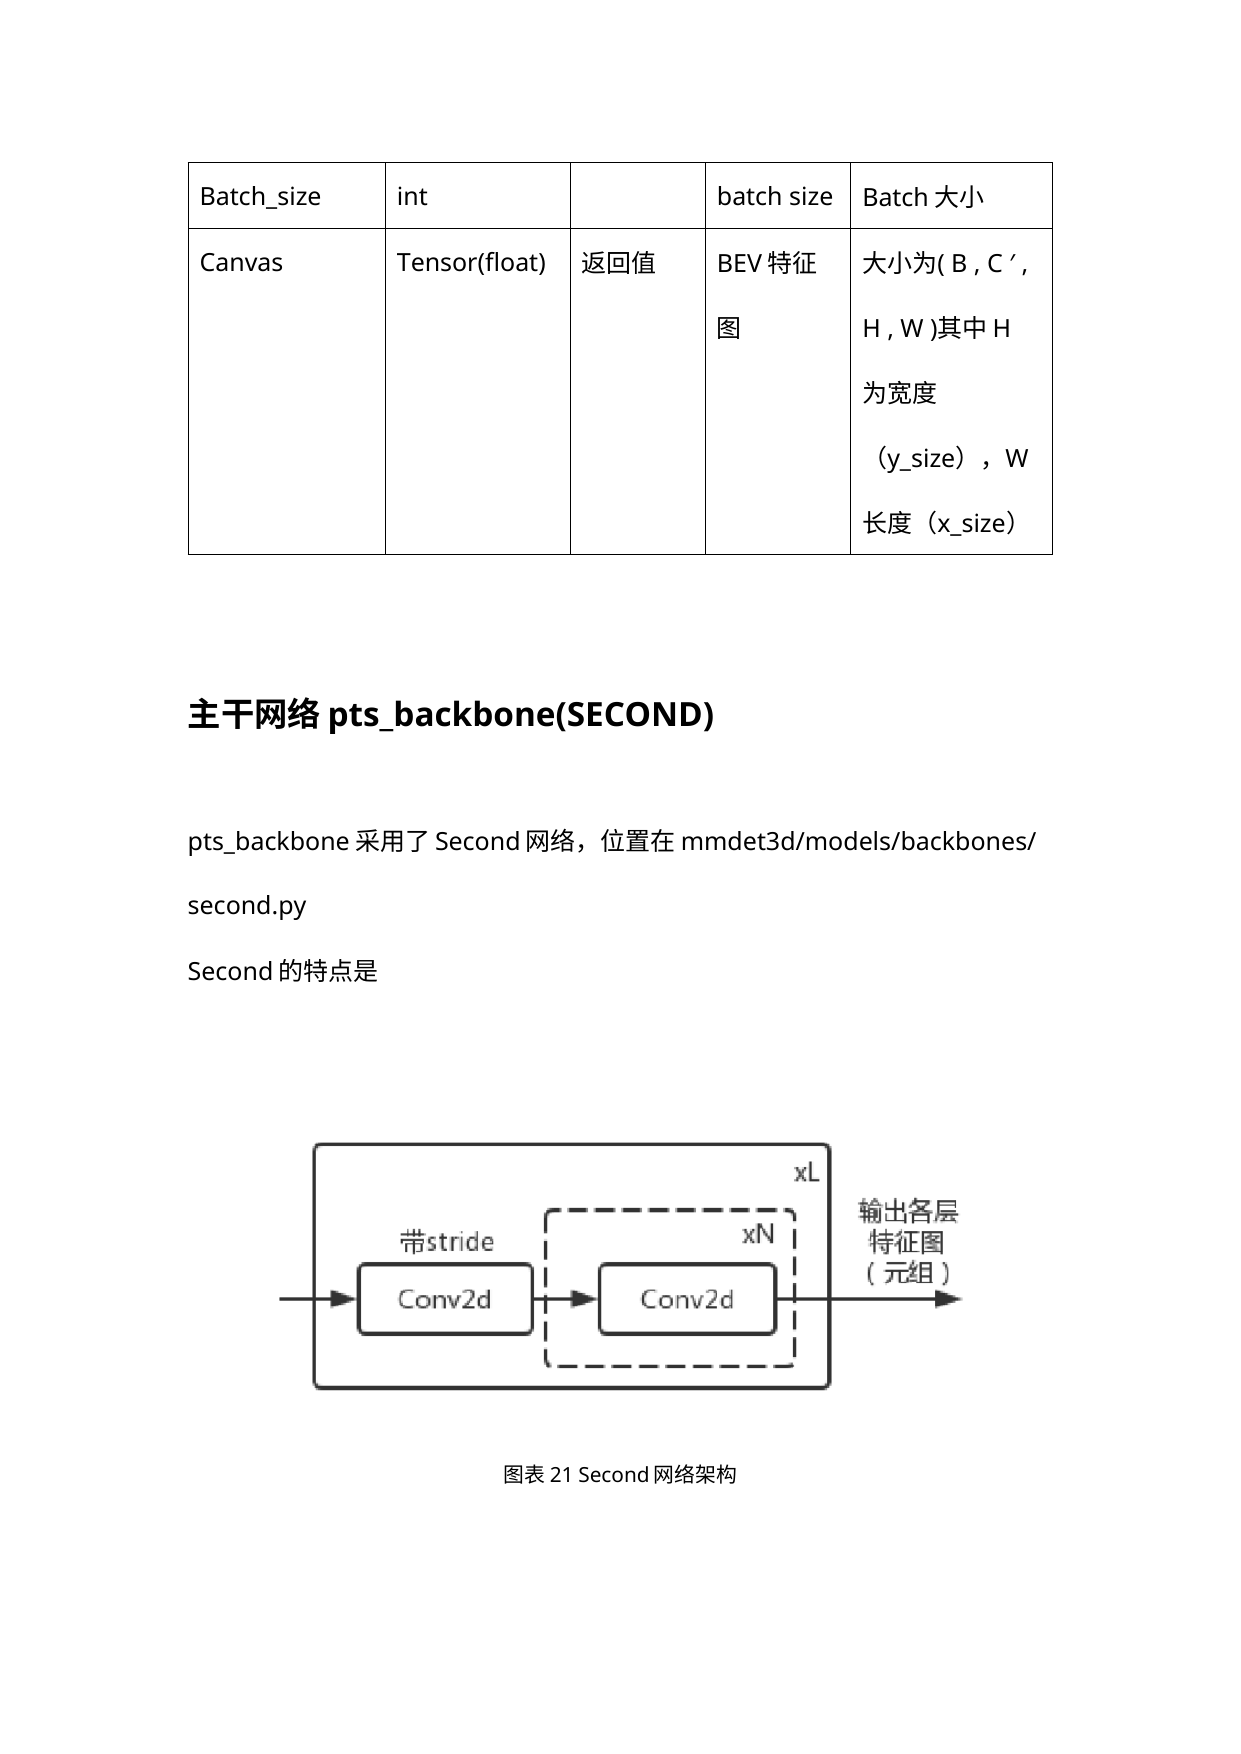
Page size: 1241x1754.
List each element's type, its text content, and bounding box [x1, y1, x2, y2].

table_cell [571, 163, 705, 228]
text Second的特点是 [187, 937, 1053, 1002]
table_cell int [386, 163, 570, 228]
table_cell Batch大小 [851, 163, 1052, 228]
table_cell BEV特征图 [706, 229, 850, 554]
table_cell 返回值 [571, 229, 705, 554]
table_cell batch size [706, 163, 850, 228]
text 图表 21 Second网络架构 [187, 1457, 1053, 1489]
text pts_backbone采用了Second网络，位置在mmdet3d/models/backbones/second.py [187, 807, 1053, 937]
table_cell 大小为( B , C ′ , H , W )其中H为宽度（y_size），W 长度（x_size） [851, 229, 1052, 554]
table_cell Batch_size [189, 163, 385, 228]
table_cell Canvas [189, 229, 385, 554]
table_cell Tensor(float) [386, 229, 570, 554]
picture [187, 1040, 1053, 1451]
subtitle 主干网络pts_backbone(SECOND) [187, 680, 1053, 745]
